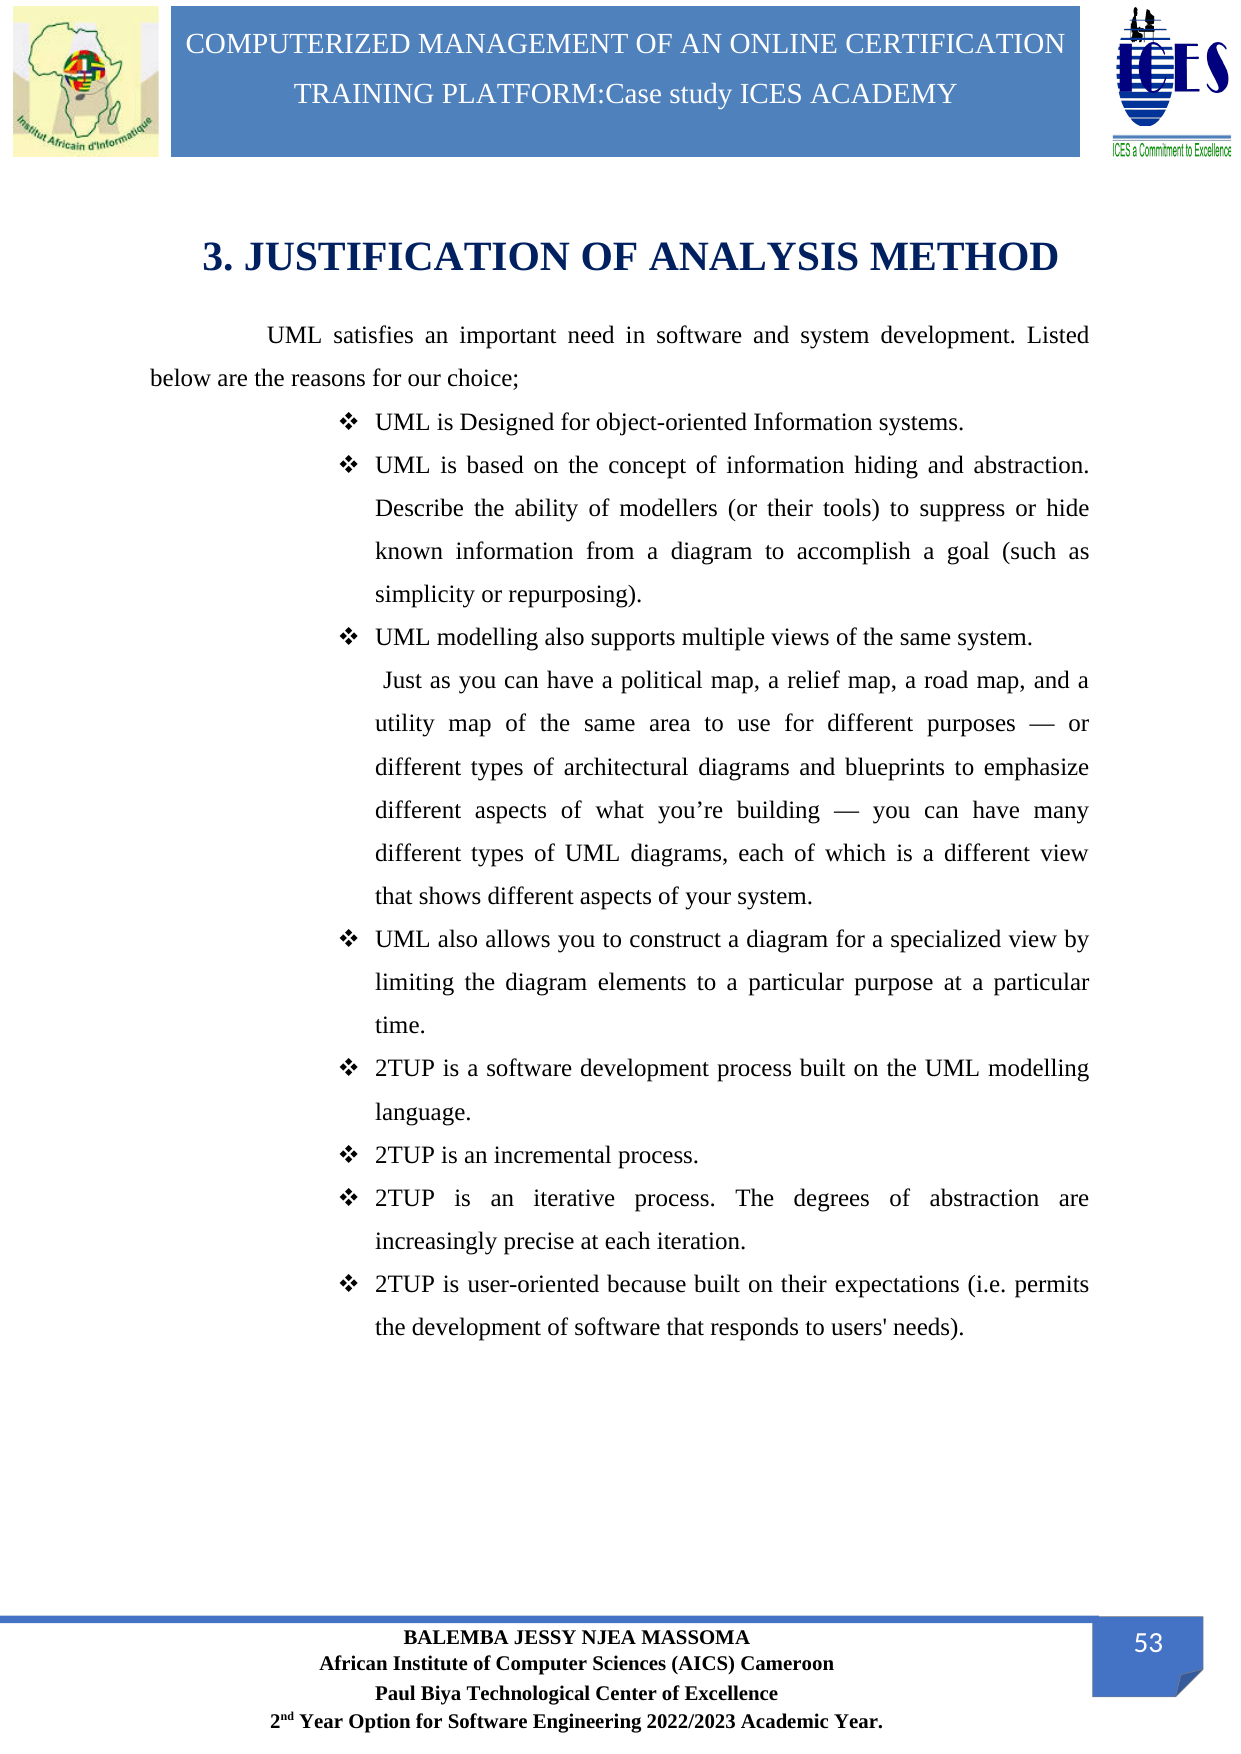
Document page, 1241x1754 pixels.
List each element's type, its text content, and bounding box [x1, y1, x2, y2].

list UML is Designed for object-oriented Information systems. [337, 407, 1090, 435]
list UML is based on the concept of information hiding and abstraction. Describe the ability of modellers (or their tools) to suppress or hide known information from a diagram to accomplish a goal (such as simplicity or repurposing). [337, 450, 1090, 608]
list UML also allows you to construct a diagram for a specialized view by limiting the diagram elements to a particular purpose at a particular time. [337, 924, 1090, 1039]
list UML modelling also supports multiple views of the same system. [337, 622, 1090, 651]
list 2TUP is an iterative process. The degrees of abstraction are increasingly precise at each iteration. [337, 1183, 1090, 1255]
list 2TUP is an incremental process. [337, 1140, 1090, 1168]
text UML satisfies an important need in software and system development. Listed below are the reasons for our choice; [150, 320, 1090, 392]
list 2TUP is user-oriented because built on their expectations (i.e. permits the development of software that responds to users' needs). [337, 1269, 1090, 1341]
picture [13, 6, 159, 157]
list 2TUP is a software development process built on the UML modelling language. [337, 1053, 1090, 1125]
text 3. JUSTIFICATION OF ANALYSIS METHOD [150, 232, 1090, 280]
picture [1112, 6, 1232, 157]
text Just as you can have a political map, a relief map, a road map, and a utility map of the same area to use for different purposes — or different types of architectural diagrams and blueprints to emphasize different aspects of what you’re building — you can have many different types of UML diagrams, each of which is a different view that shows different aspects of your system. [375, 665, 1090, 910]
